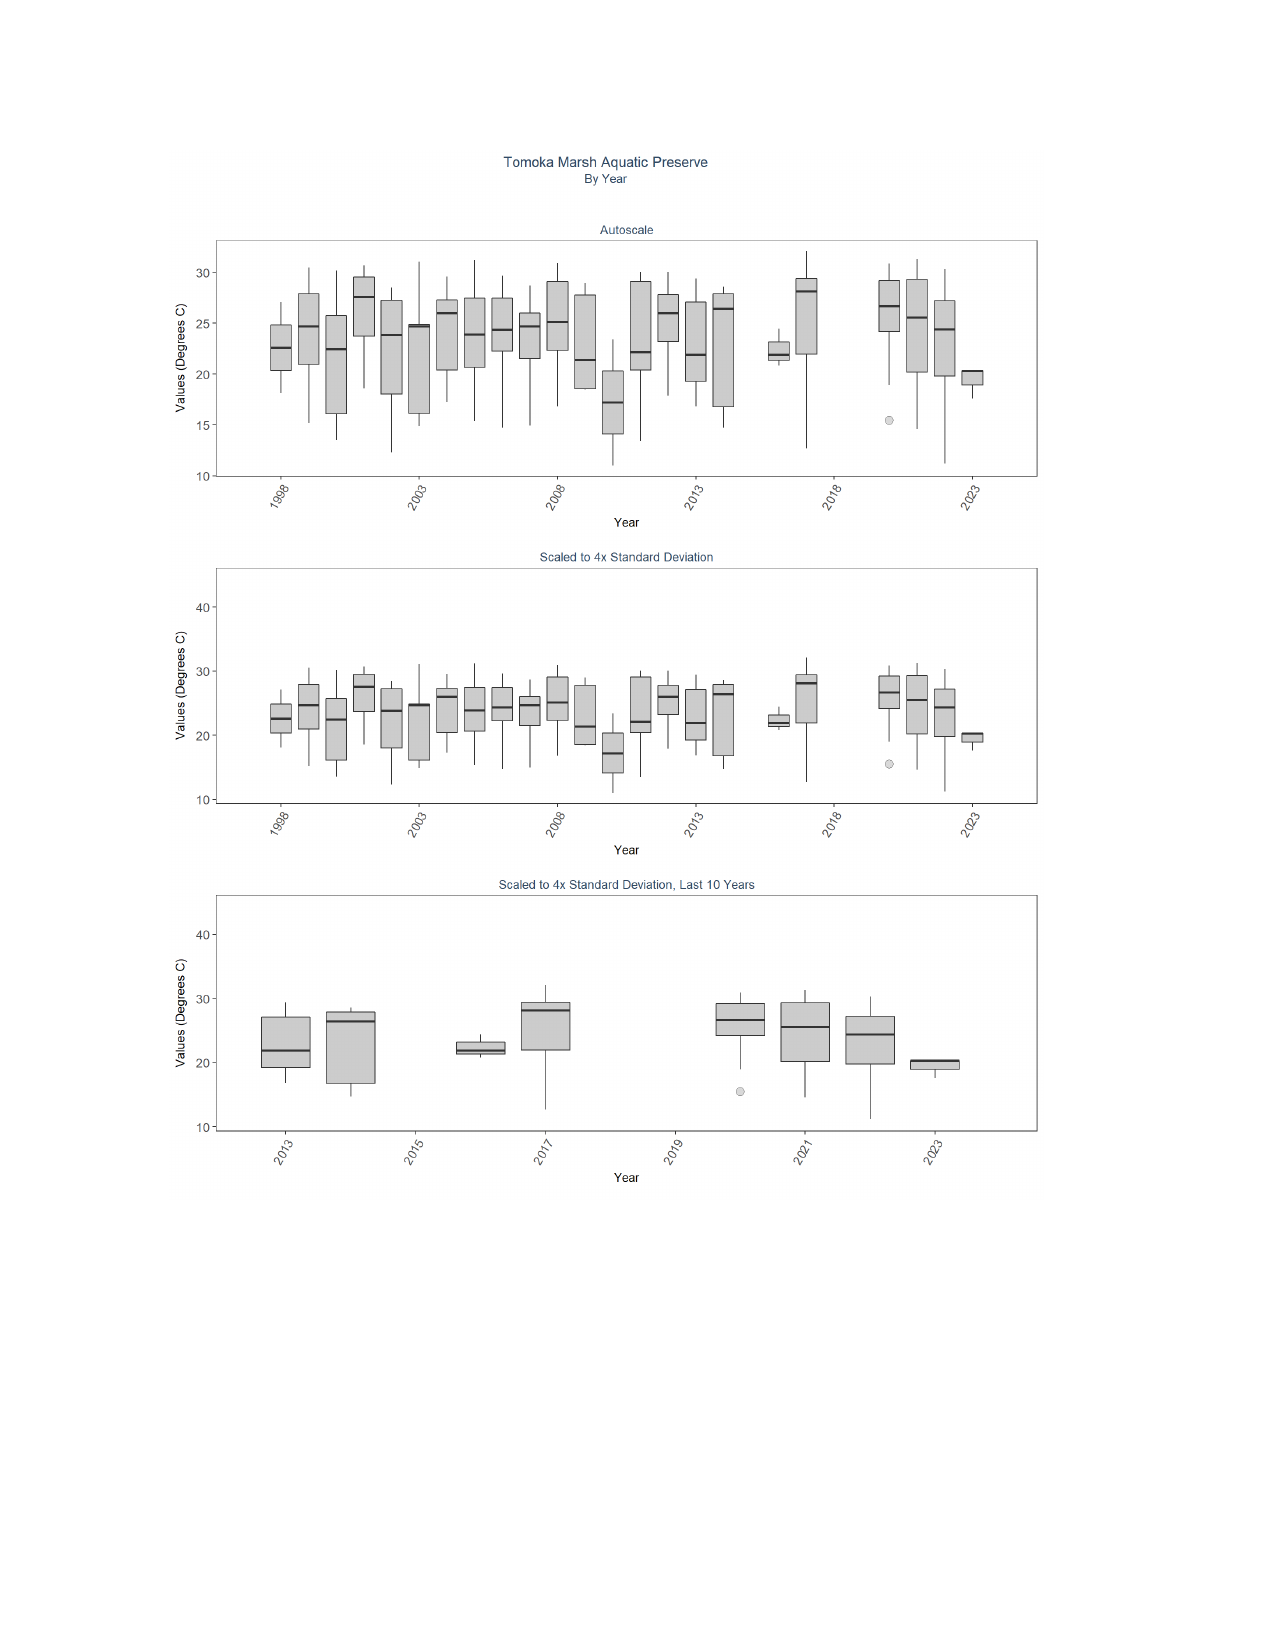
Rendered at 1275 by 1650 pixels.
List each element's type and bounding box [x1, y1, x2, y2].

picture [168, 150, 1044, 1200]
